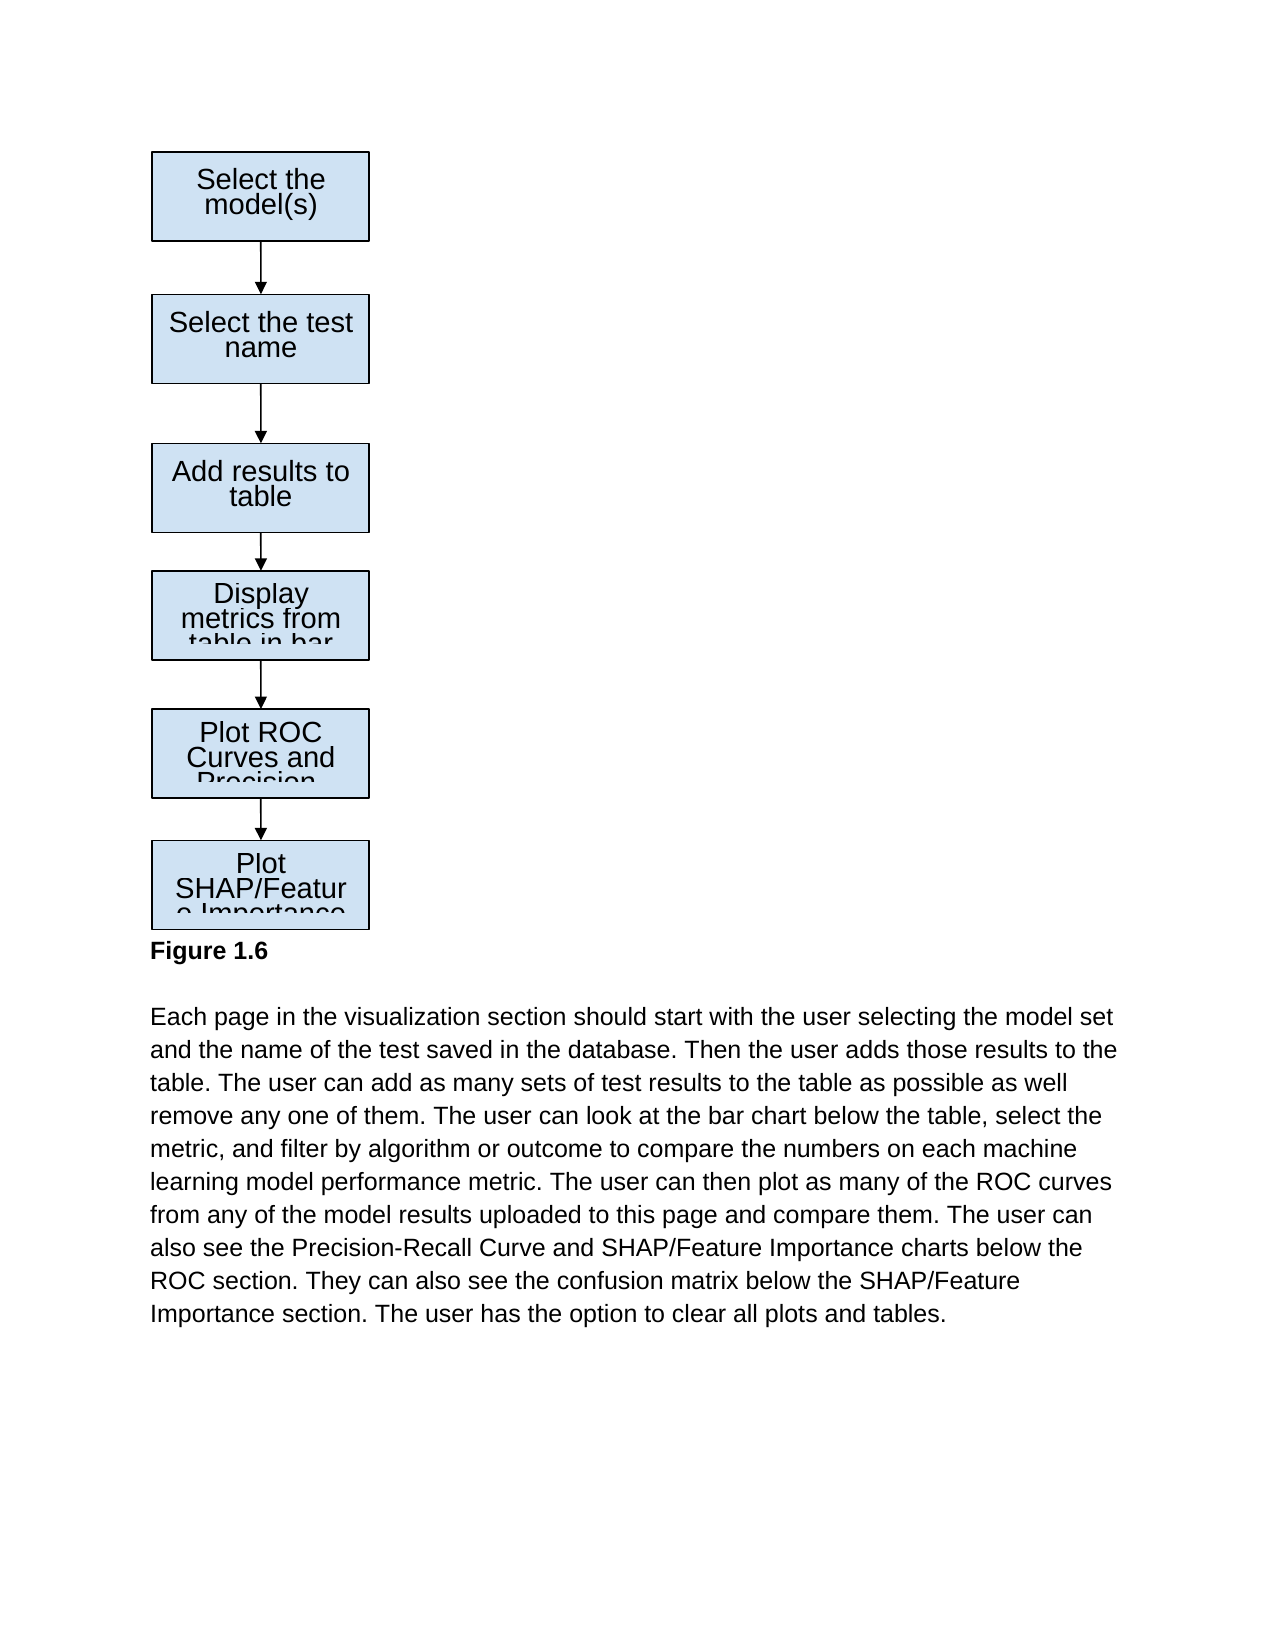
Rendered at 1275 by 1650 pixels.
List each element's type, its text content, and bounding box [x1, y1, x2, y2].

text Each page in the visualization section should start with the user selecting the model set and the name of the test saved in the database. Then the user adds those results to the table. The user can add as many sets of test results to the table as possible as well remove any one of them. The user can look at the bar chart below the table, select the metric, and filter by algorithm or outcome to compare the numbers on each machine learning model performance metric. The user can then plot as many of the ROC curves from any of the model results uploaded to this page and compare them. The user can also see the Precision-Recall Curve and SHAP/Feature Importance charts below the ROC section. They can also see the confusion matrix below the SHAP/Feature Importance section. The user has the option to clear all plots and tables. [150, 1002, 1125, 1328]
text Figure 1.6 [150, 936, 1125, 964]
